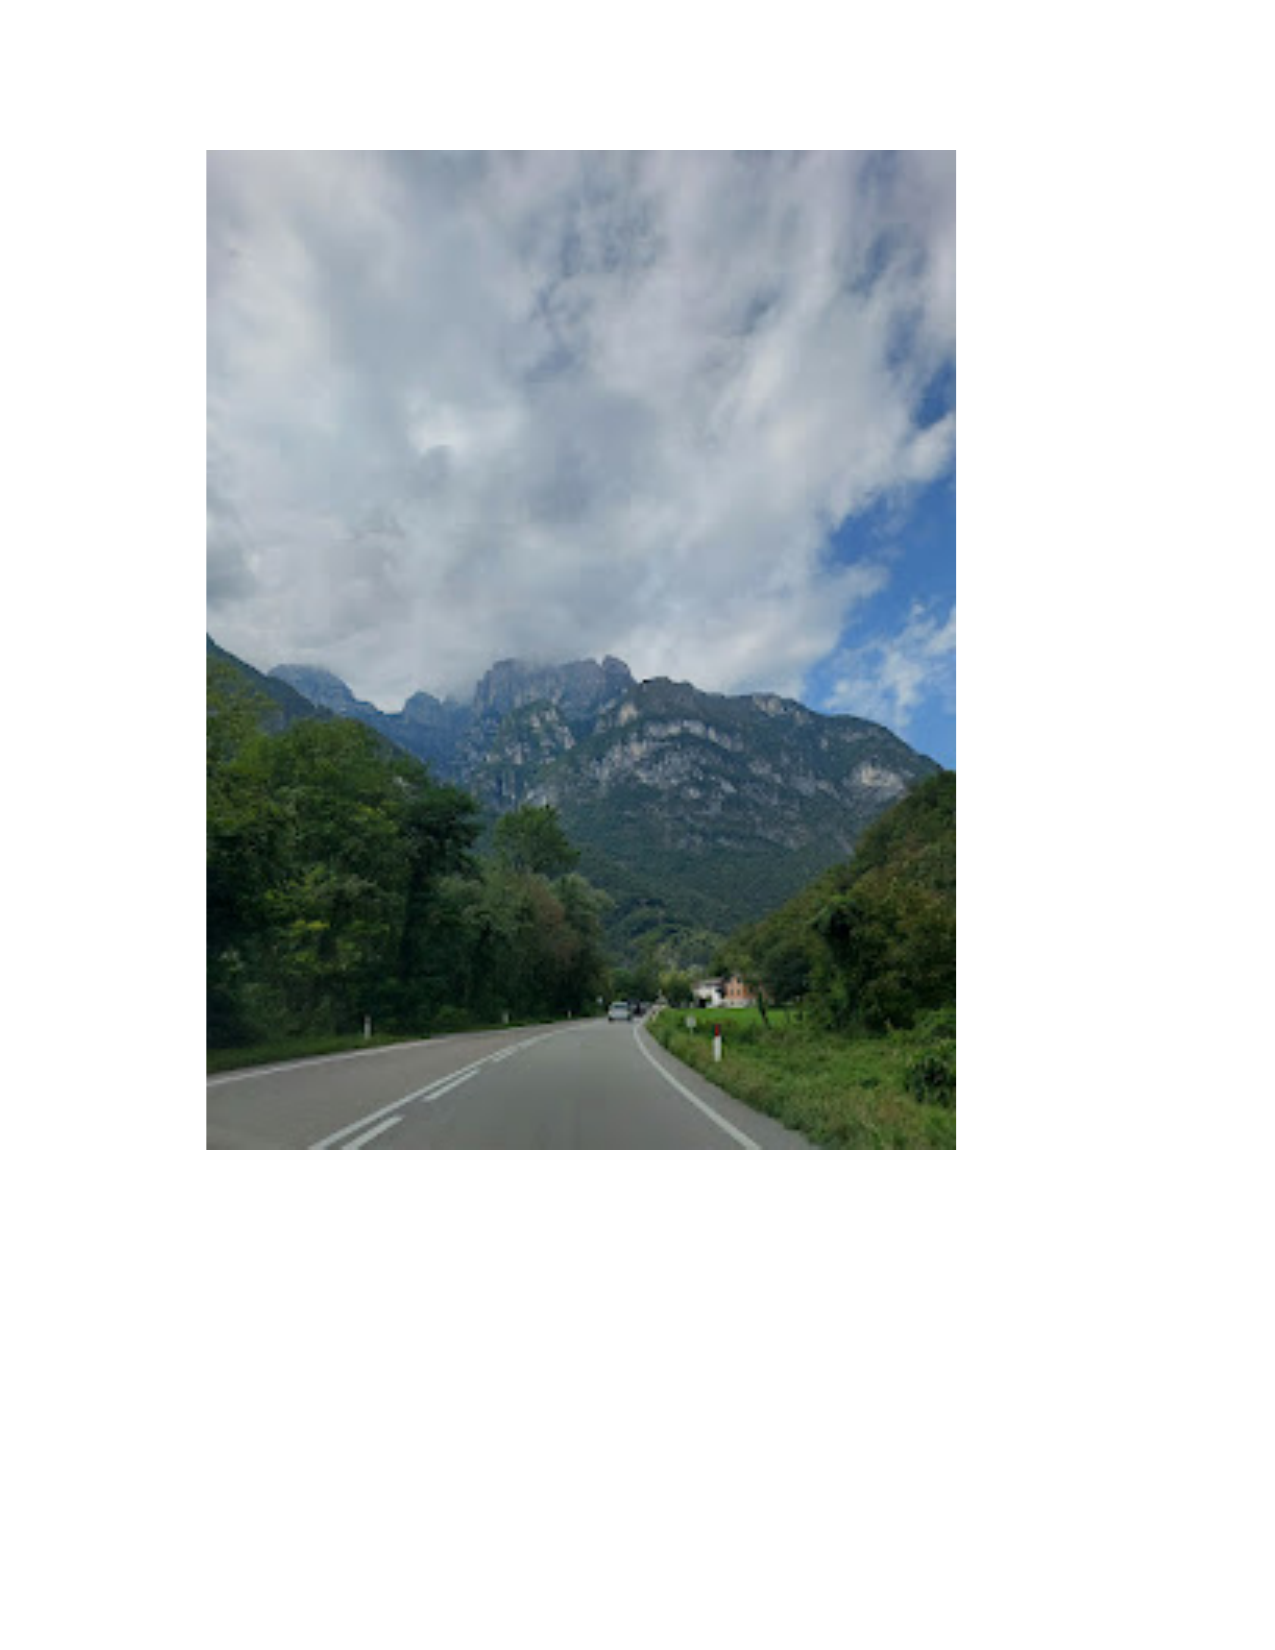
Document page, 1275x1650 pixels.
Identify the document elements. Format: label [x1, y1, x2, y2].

picture [206, 150, 957, 1150]
